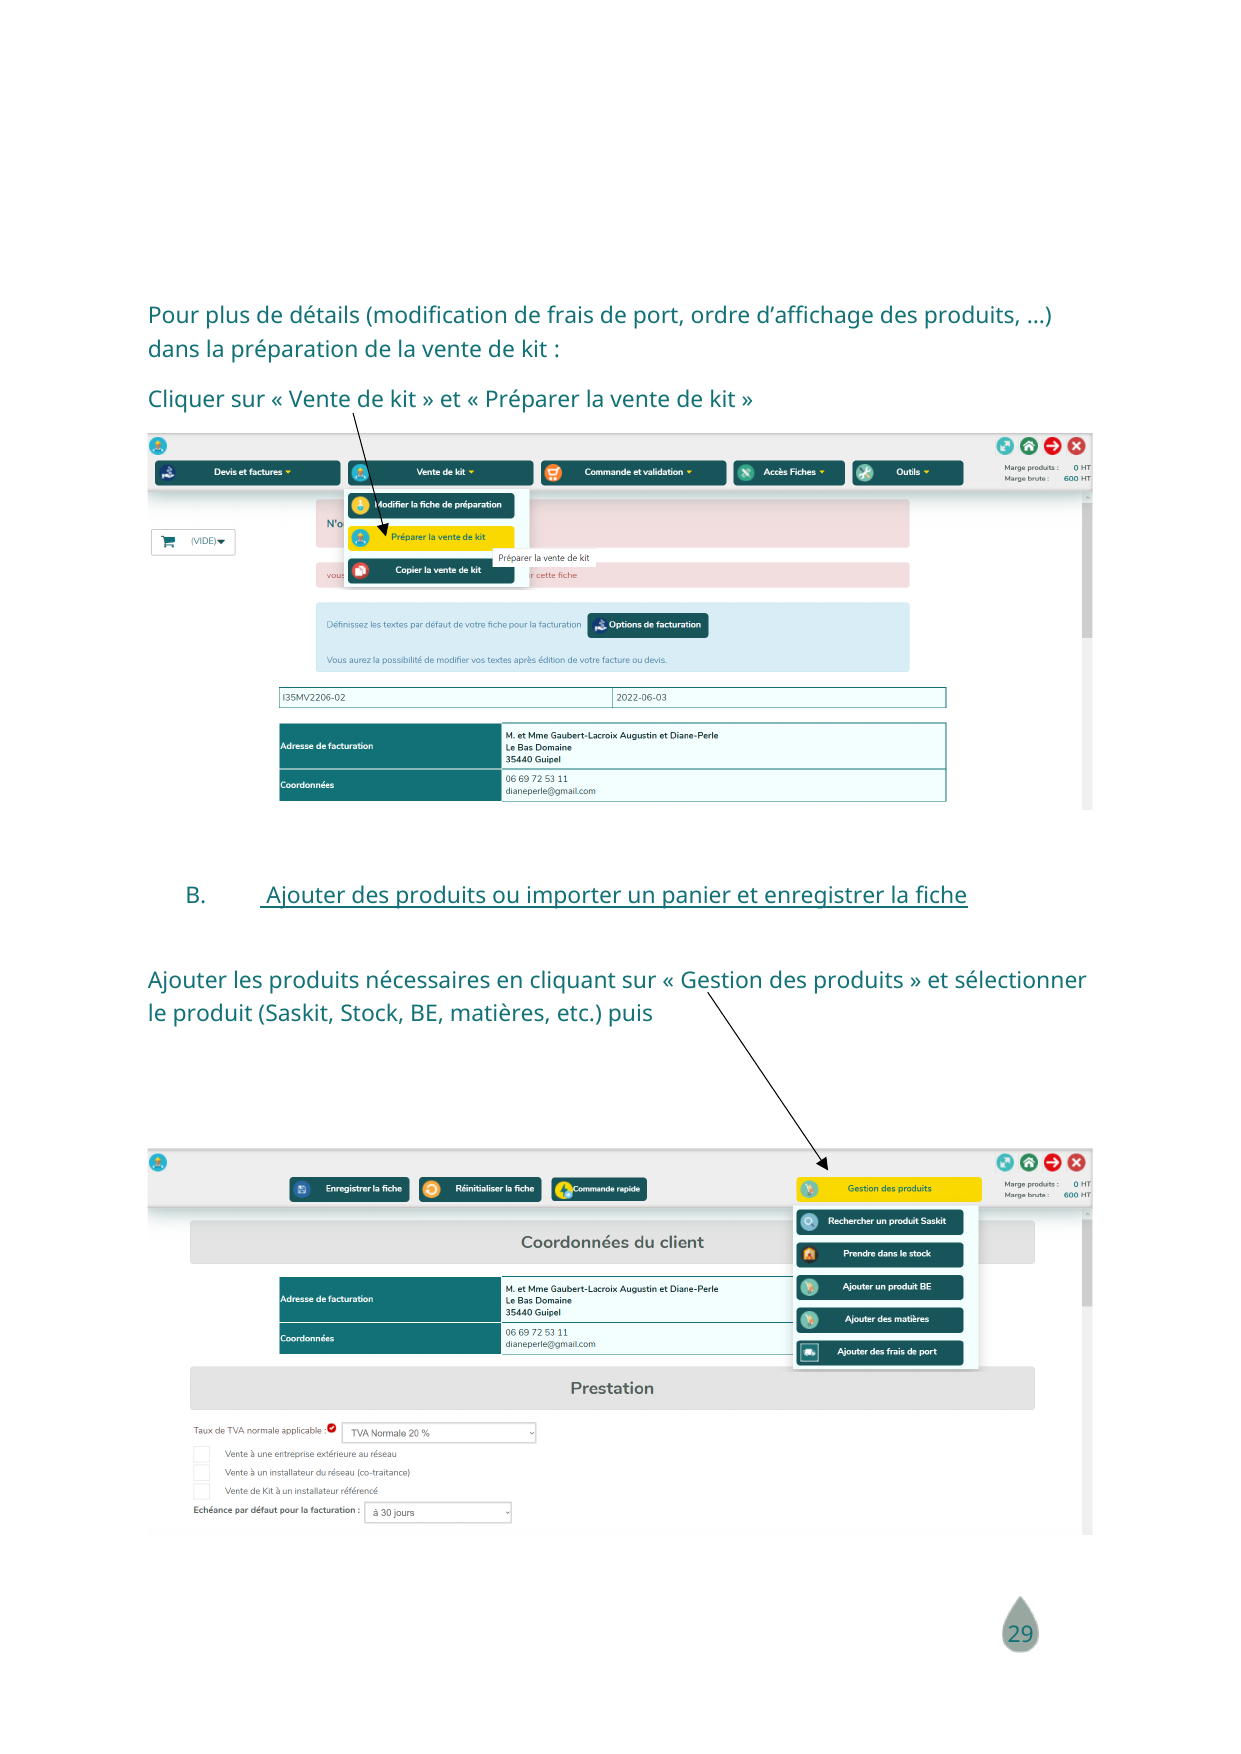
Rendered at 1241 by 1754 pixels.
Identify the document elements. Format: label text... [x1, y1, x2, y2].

subtitle Ajouter des produits ou importer un panier et enregistrer la fiche [185, 879, 1092, 911]
text Pour plus de détails (modification de frais de port, ordre d’affichage des produits, …) dans la préparation de la vente de kit : [148, 299, 1092, 364]
picture [147, 433, 1093, 810]
picture [147, 1148, 1093, 1535]
text Cliquer sur « Vente de kit » et « Préparer la vente de kit » [148, 383, 1092, 414]
text Ajouter les produits nécessaires en cliquant sur « Gestion des produits » et sélectionner le produit (Saskit, Stock, BE, matières, etc.) puis [148, 964, 1092, 1029]
picture [1002, 1596, 1039, 1653]
